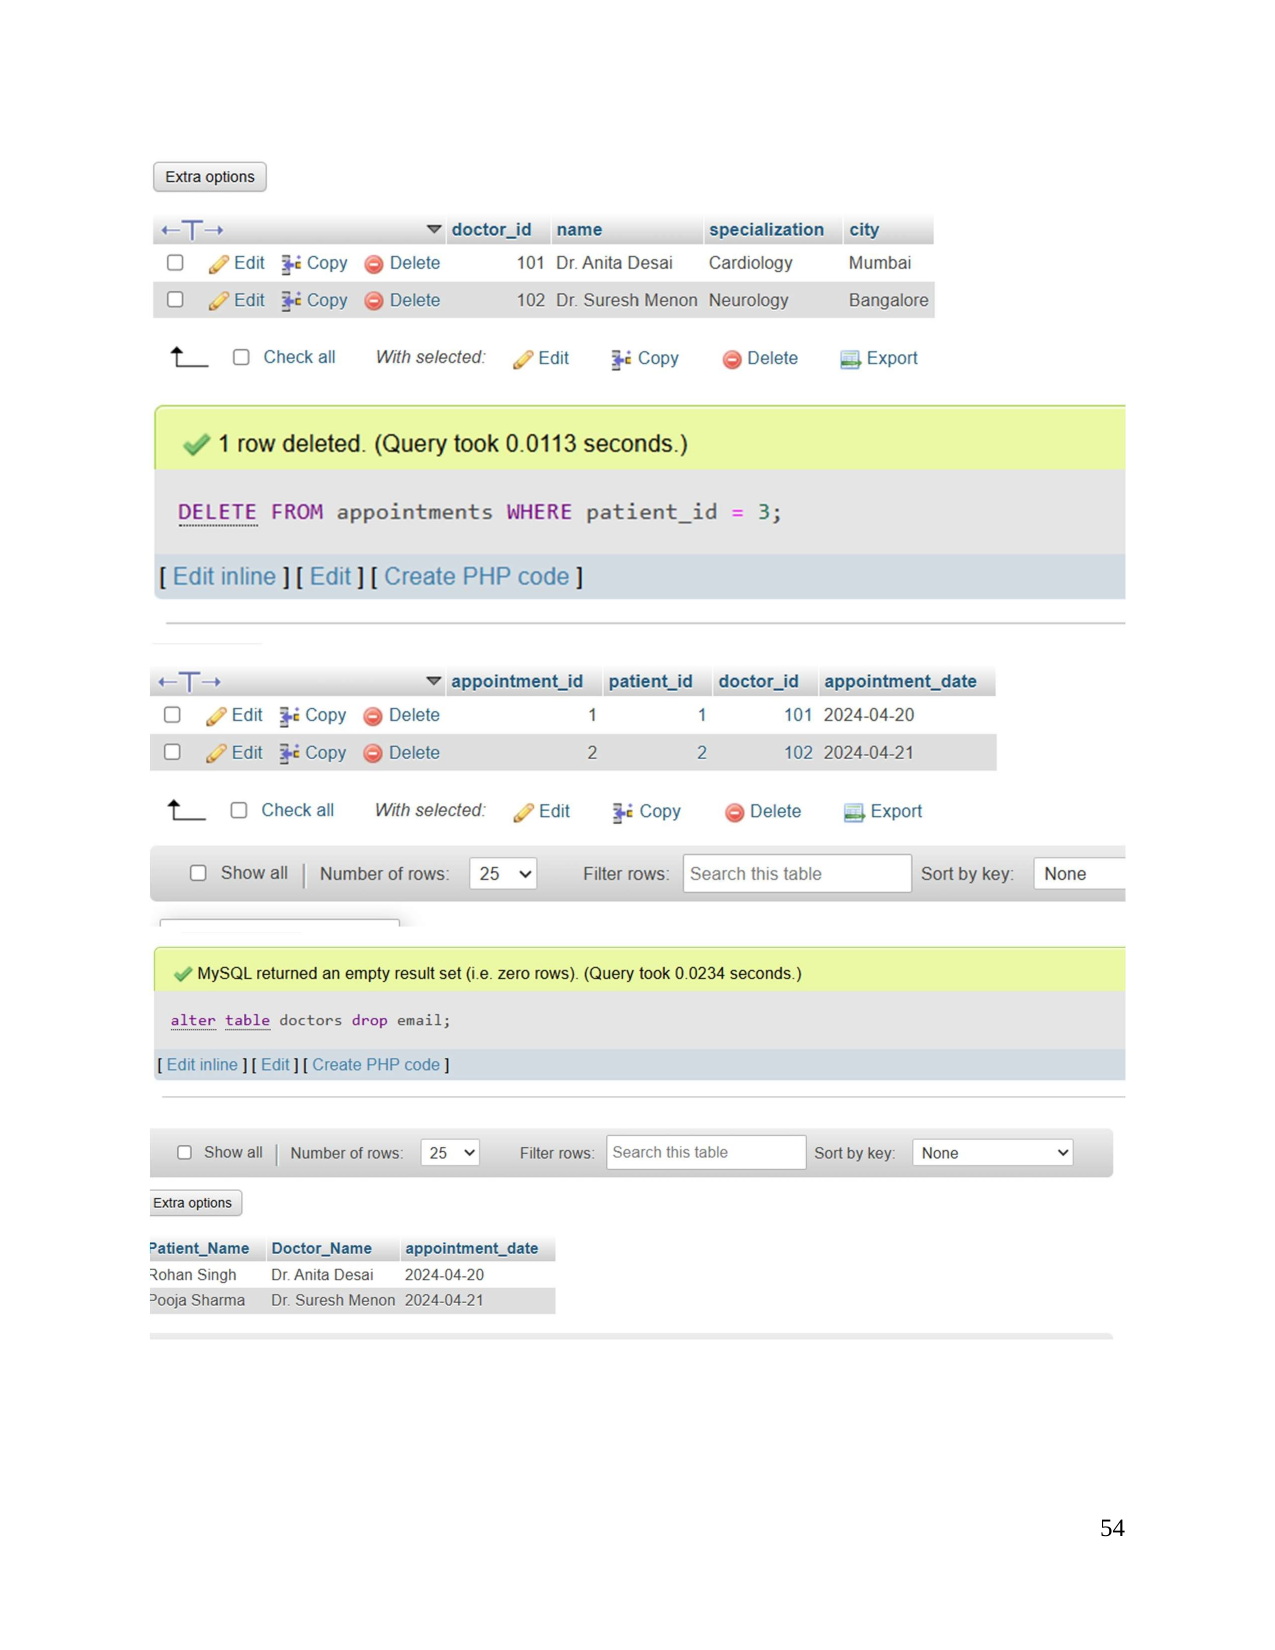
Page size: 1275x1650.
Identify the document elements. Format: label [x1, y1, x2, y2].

picture [149, 931, 1126, 1117]
picture [149, 149, 1126, 388]
picture [149, 391, 1126, 639]
picture [149, 642, 1126, 927]
picture [149, 1120, 1126, 1340]
